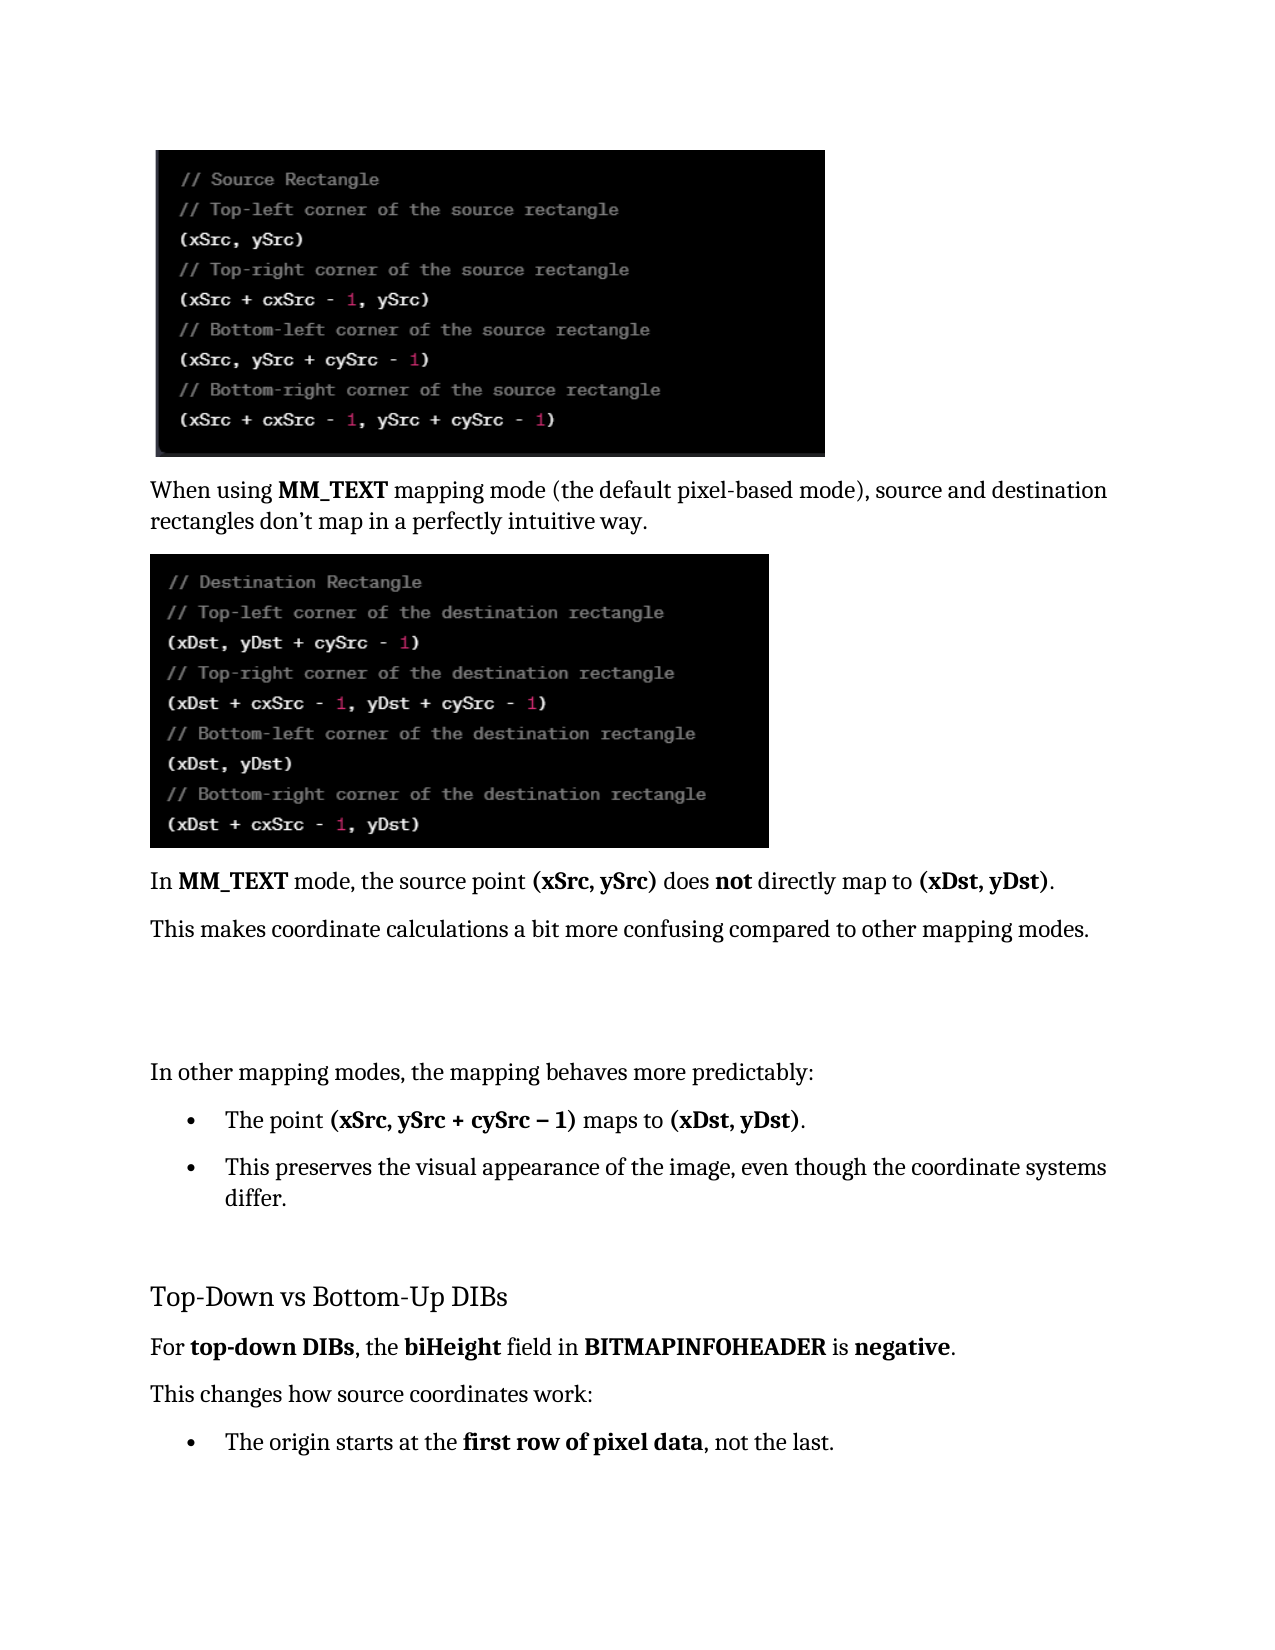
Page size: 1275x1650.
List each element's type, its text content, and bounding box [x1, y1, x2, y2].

list The origin starts at the first row of pixel data, not the last. [187, 1428, 1125, 1457]
text In other mapping modes, the mapping behaves more predictably: [150, 1058, 1125, 1087]
text For top-down DIBs, the biHeight field in BITMAPINFOHEADER is negative. [150, 1332, 1125, 1361]
text When using MM_TEXT mapping mode (the default pixel-based mode), source and destination rectangles don’t map in a perfectly intuitive way. [150, 476, 1125, 535]
text Top-Down vs Bottom-Up DIBs [150, 1280, 1125, 1313]
list The point (xSrc, ySrc + cySrc − 1) maps to (xDst, yDst). [187, 1106, 1125, 1134]
text In MM_TEXT mode, the source point (xSrc, ySrc) does not directly map to (xDst, yDst). [150, 867, 1125, 896]
list This preserves the visual appearance of the image, even though the coordinate systems differ. [187, 1153, 1125, 1213]
picture [150, 554, 769, 848]
text This changes how source coordinates work: [150, 1380, 1125, 1409]
text This makes coordinate calculations a bit more confusing compared to other mapping modes. [150, 915, 1125, 943]
picture [155, 150, 825, 457]
